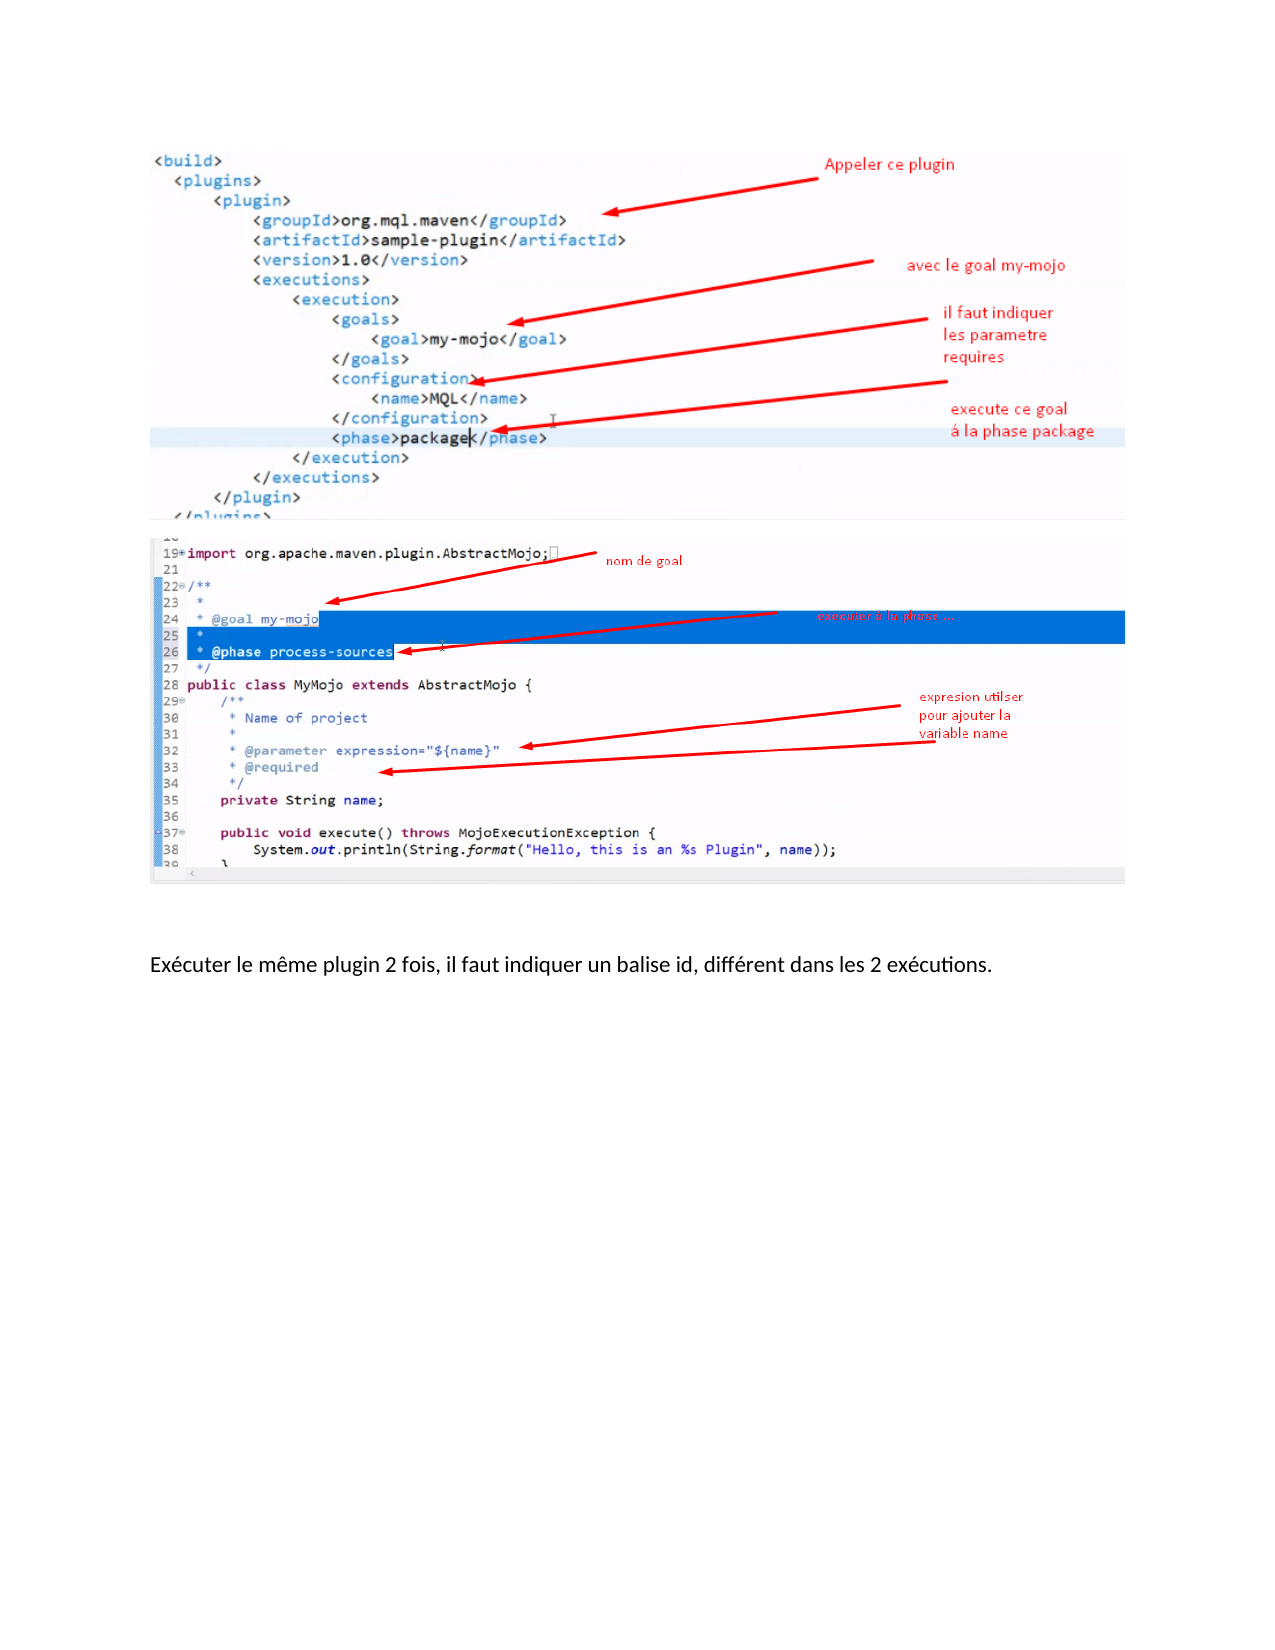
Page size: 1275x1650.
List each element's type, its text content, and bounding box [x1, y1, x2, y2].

picture [150, 150, 1125, 520]
text Exécuter le même plugin 2 fois, il faut indiquer un balise id, différent dans les 2 exécutions. [150, 950, 1125, 978]
picture [150, 538, 1125, 884]
